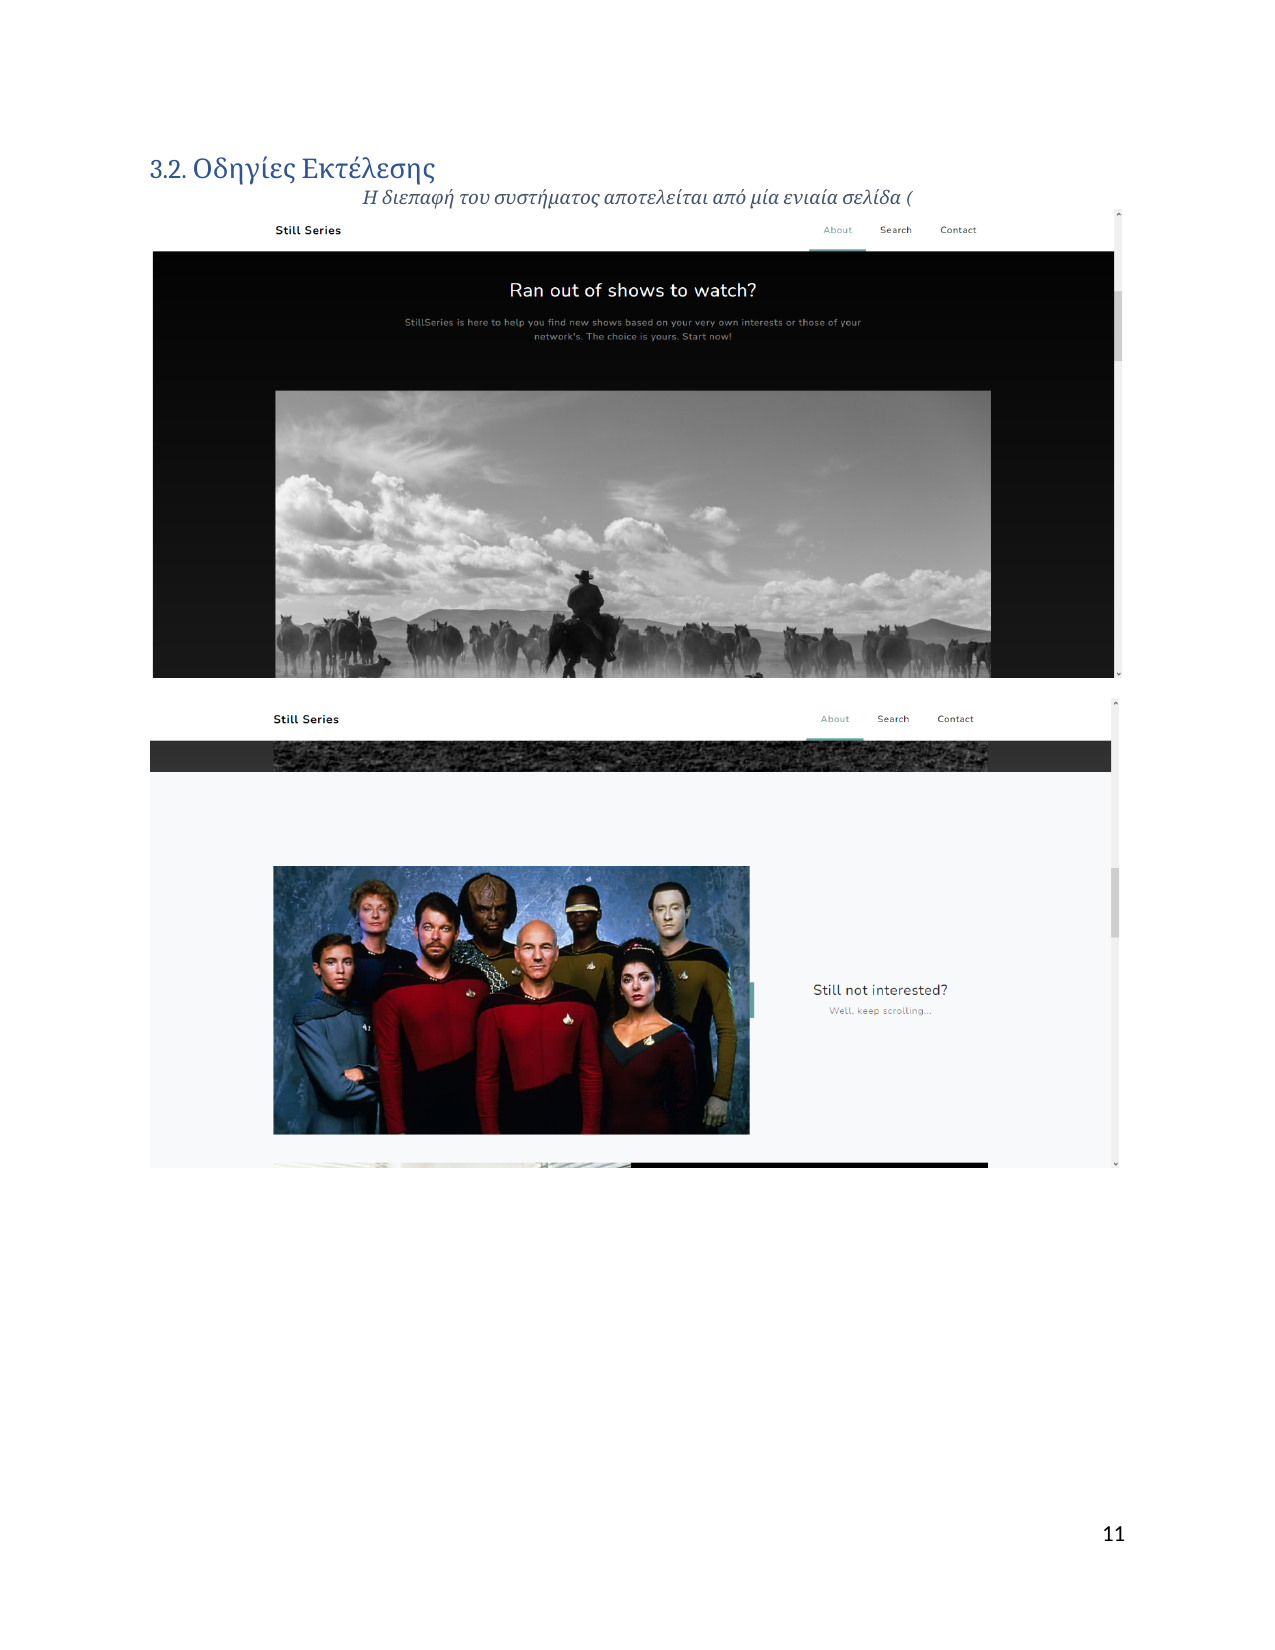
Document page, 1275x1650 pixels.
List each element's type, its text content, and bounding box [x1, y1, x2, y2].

picture [150, 698, 1120, 1168]
picture [152, 209, 1123, 678]
subtitle 3.2. Οδηγίες Εκτέλεσης [150, 154, 1125, 185]
